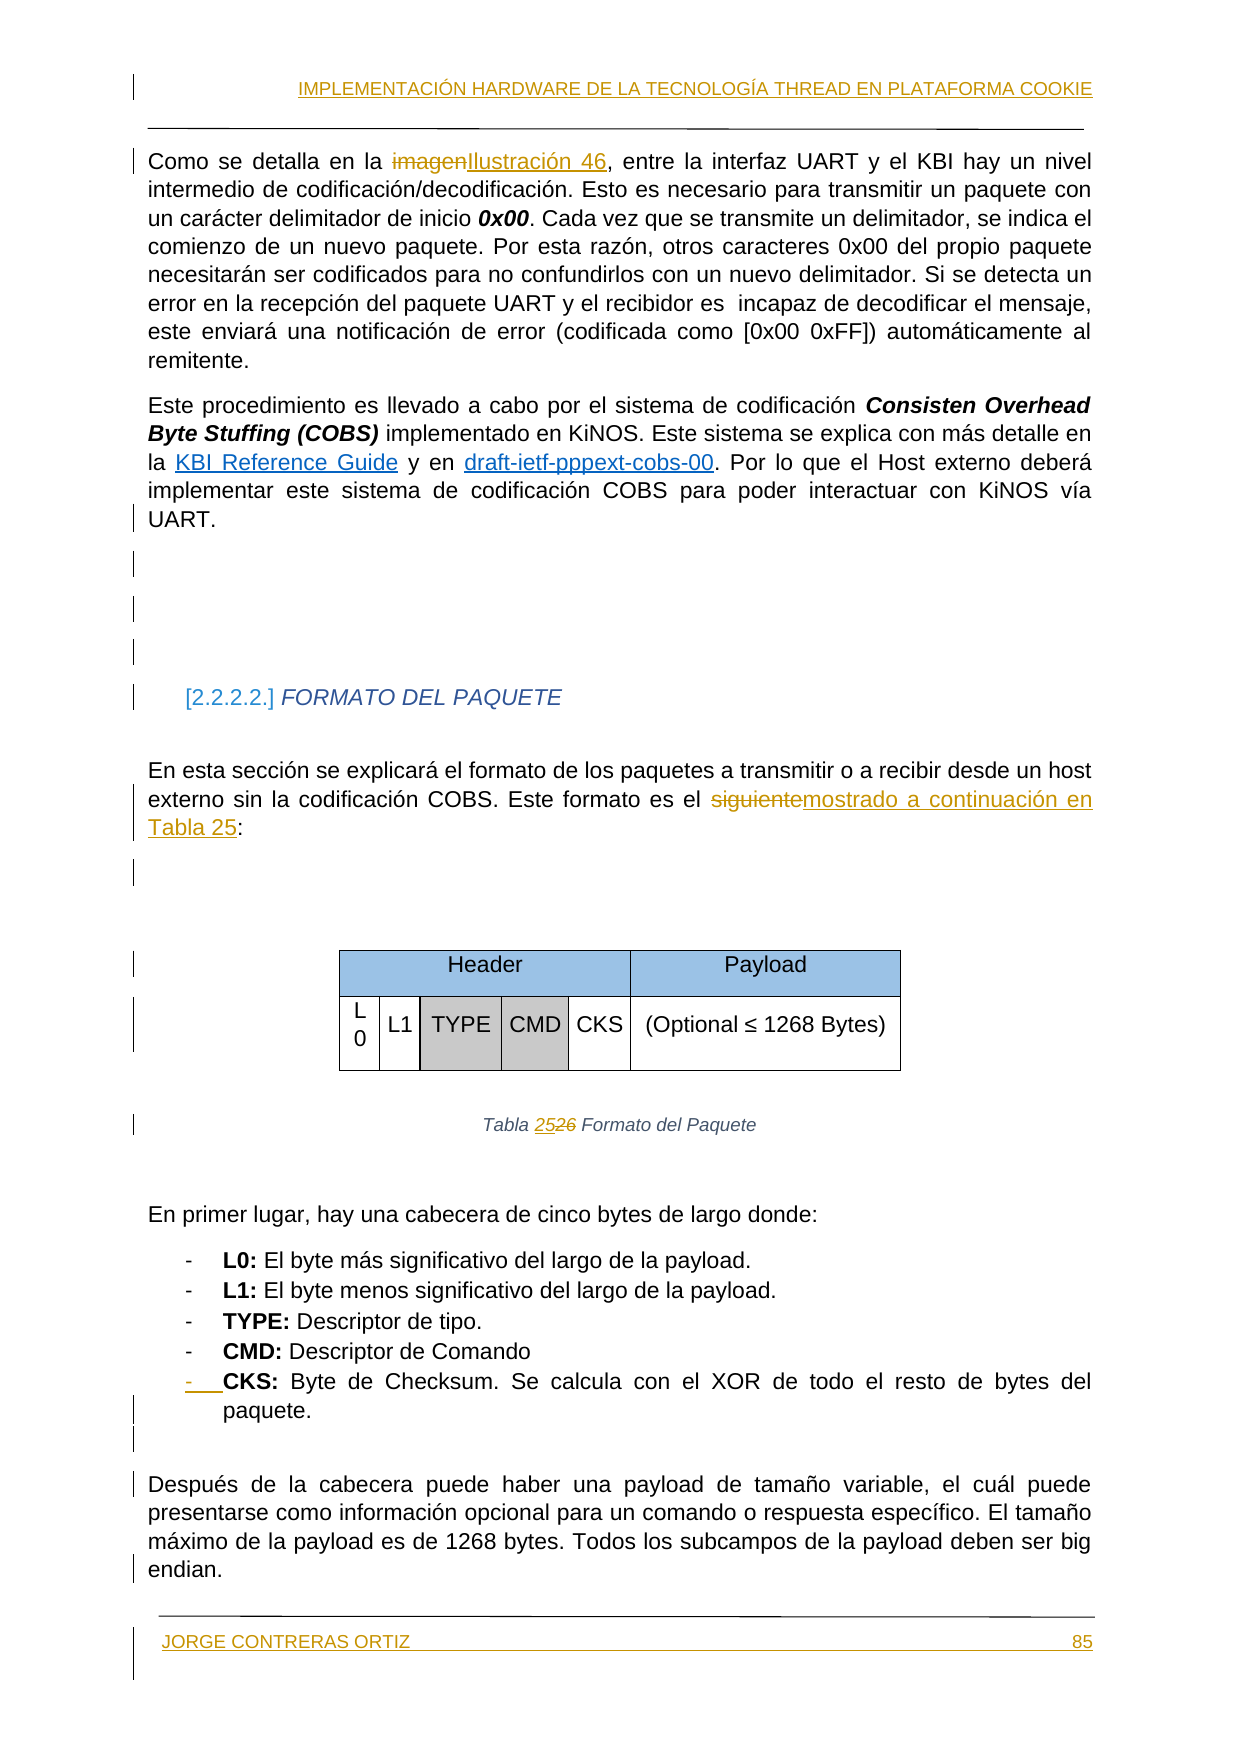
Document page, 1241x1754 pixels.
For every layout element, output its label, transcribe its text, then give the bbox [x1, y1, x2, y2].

list CKS: Byte de Checksum. Se calcula con el XOR de todo el resto de bytes del paquete. [185, 1367, 1092, 1424]
list L0: El byte más significativo del largo de la payload. [185, 1246, 1092, 1274]
table_cell (Optional ≤ 1268 Bytes) [631, 997, 900, 1070]
table_cell L0 [340, 997, 379, 1070]
list L1: El byte menos significativo del largo de la payload. [185, 1277, 1092, 1305]
table_cell L1 [380, 997, 419, 1070]
text En esta sección se explicará el formato de los paquetes a transmitir o a recibir desde un host externo sin la codificación COBS. Este formato es el : [148, 757, 1092, 841]
text En primer lugar, hay una cabecera de cinco bytes de largo donde: [148, 1201, 1092, 1228]
table_cell CMD [502, 997, 568, 1070]
text Tabla Formato del Paquete [148, 1114, 1092, 1135]
table_cell CKS [569, 997, 630, 1070]
table_cell TYPE [421, 997, 501, 1070]
text Como se detalla en la , entre la interfaz UART y el KBI hay un nivel intermedio de codificación/decodificación. Esto es necesario para transmitir un paquete con un carácter delimitador de inicio 0x00. Cada vez que se transmite un delimitador, se indica el comienzo de un nuevo paquete. Por esta razón, otros caracteres 0x00 del propio paquete necesitarán ser codificados para no confundirlos con un nuevo delimitador. Si se detecta un error en la recepción del paquete UART y el recibidor es incapaz de decodificar el mensaje, este enviará una notificación de error (codificada como [0x00 0xFF]) automáticamente al remitente. [148, 148, 1092, 373]
list TYPE: Descriptor de tipo. [185, 1307, 1092, 1335]
list CMD: Descriptor de Comando [185, 1337, 1092, 1365]
table_header Header [340, 951, 630, 996]
table_header Payload [631, 951, 900, 996]
subtitle FORMATO DEL PAQUETE [185, 684, 1092, 710]
text Este procedimiento es llevado a cabo por el sistema de codificación Consisten Overhead Byte Stuffing (COBS) implementado en KiNOS. Este sistema se explica con más detalle en la KBI Reference Guide y en draft-ietf-pppext-cobs-00. Por lo que el Host externo deberá implementar este sistema de codificación COBS para poder interactuar con KiNOS vía UART. [148, 392, 1092, 532]
text Después de la cabecera puede haber una payload de tamaño variable, el cuál puede presentarse como información opcional para un comando o respuesta específico. El tamaño máximo de la payload es de 1268 bytes. Todos los subcampos de la payload deben ser big endian. [148, 1471, 1092, 1583]
